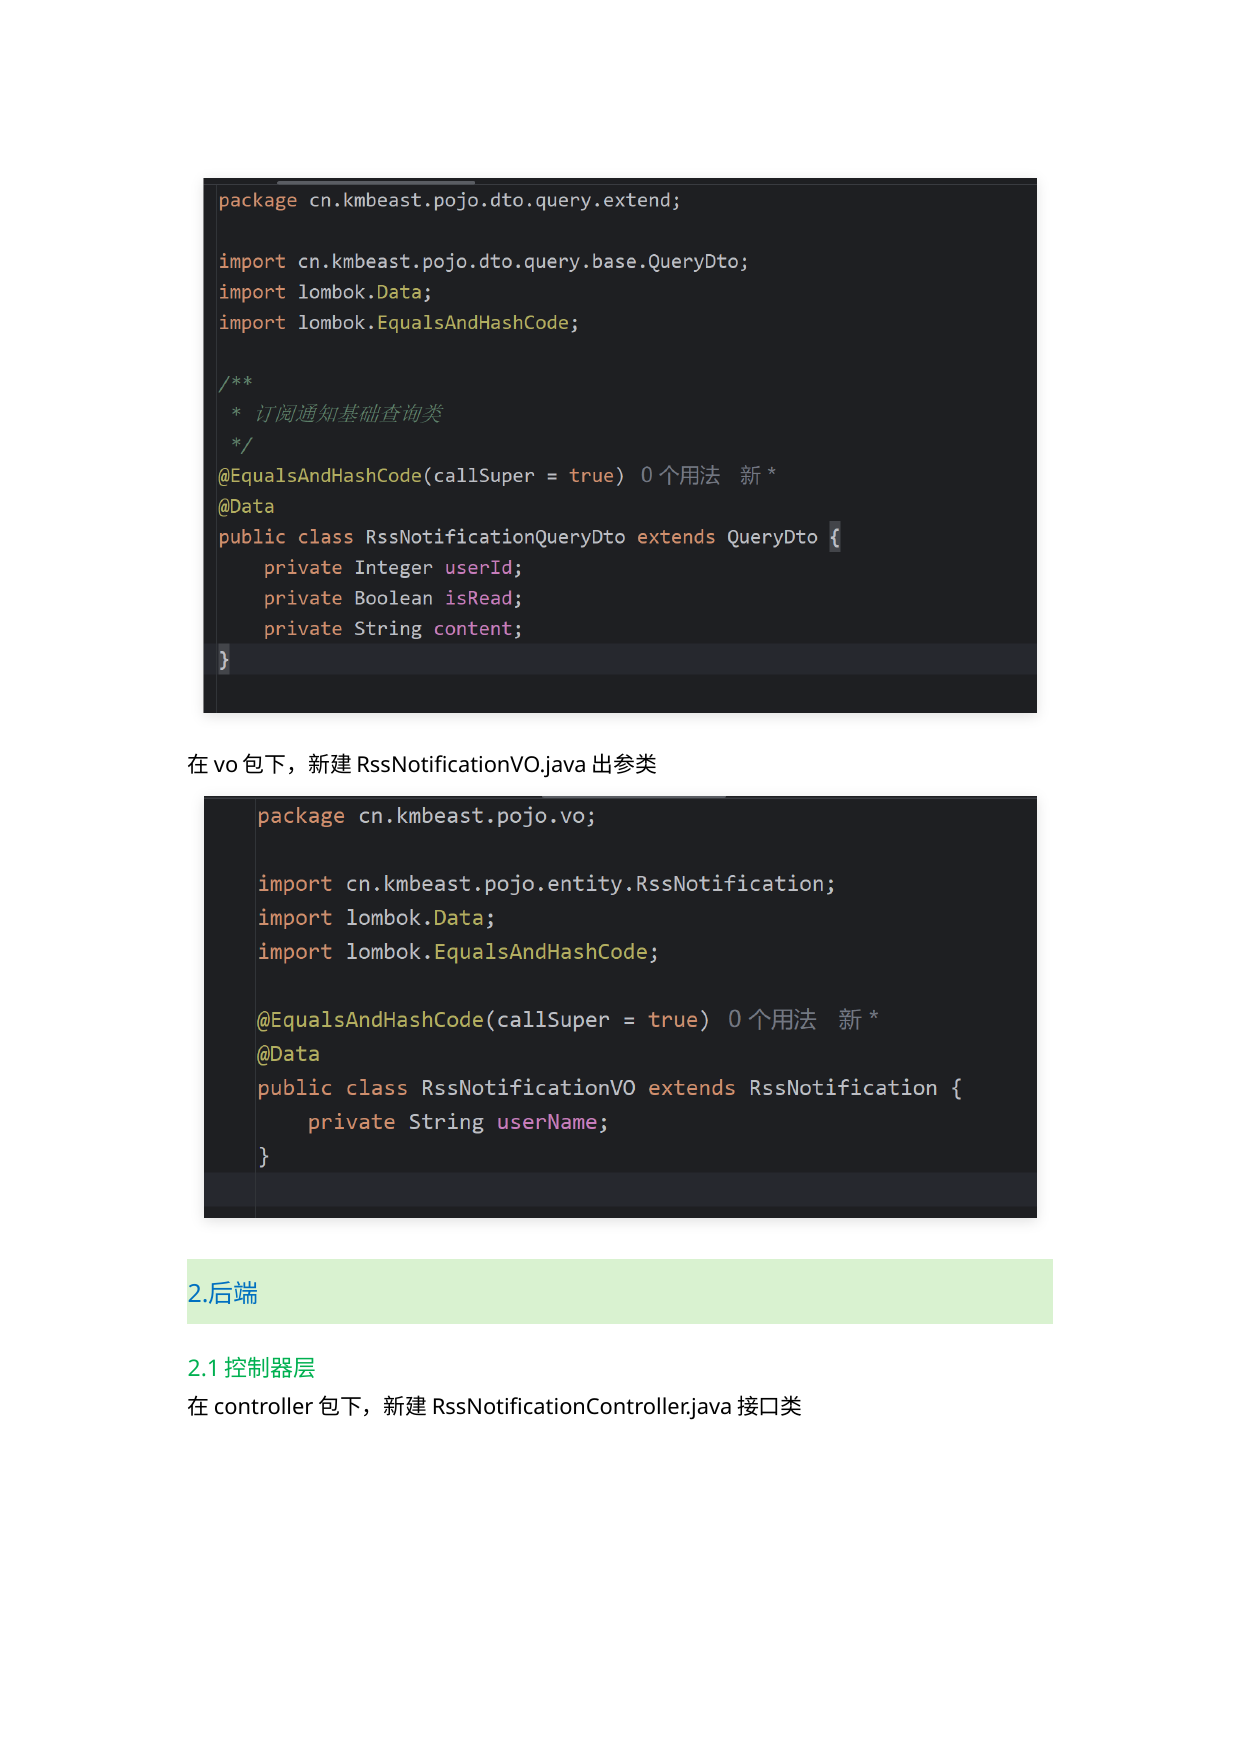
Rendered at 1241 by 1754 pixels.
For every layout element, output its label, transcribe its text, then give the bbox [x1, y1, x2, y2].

text 在vo包下，新建RssNotificationVO.java出参类 [187, 747, 1053, 779]
subtitle 2.1控制器层 [187, 1349, 1053, 1383]
picture [187, 779, 1053, 1234]
subtitle 2.后端 [187, 1259, 1053, 1324]
picture [187, 162, 1053, 729]
text 在controller包下，新建RssNotificationController.java接口类 [187, 1389, 1053, 1422]
